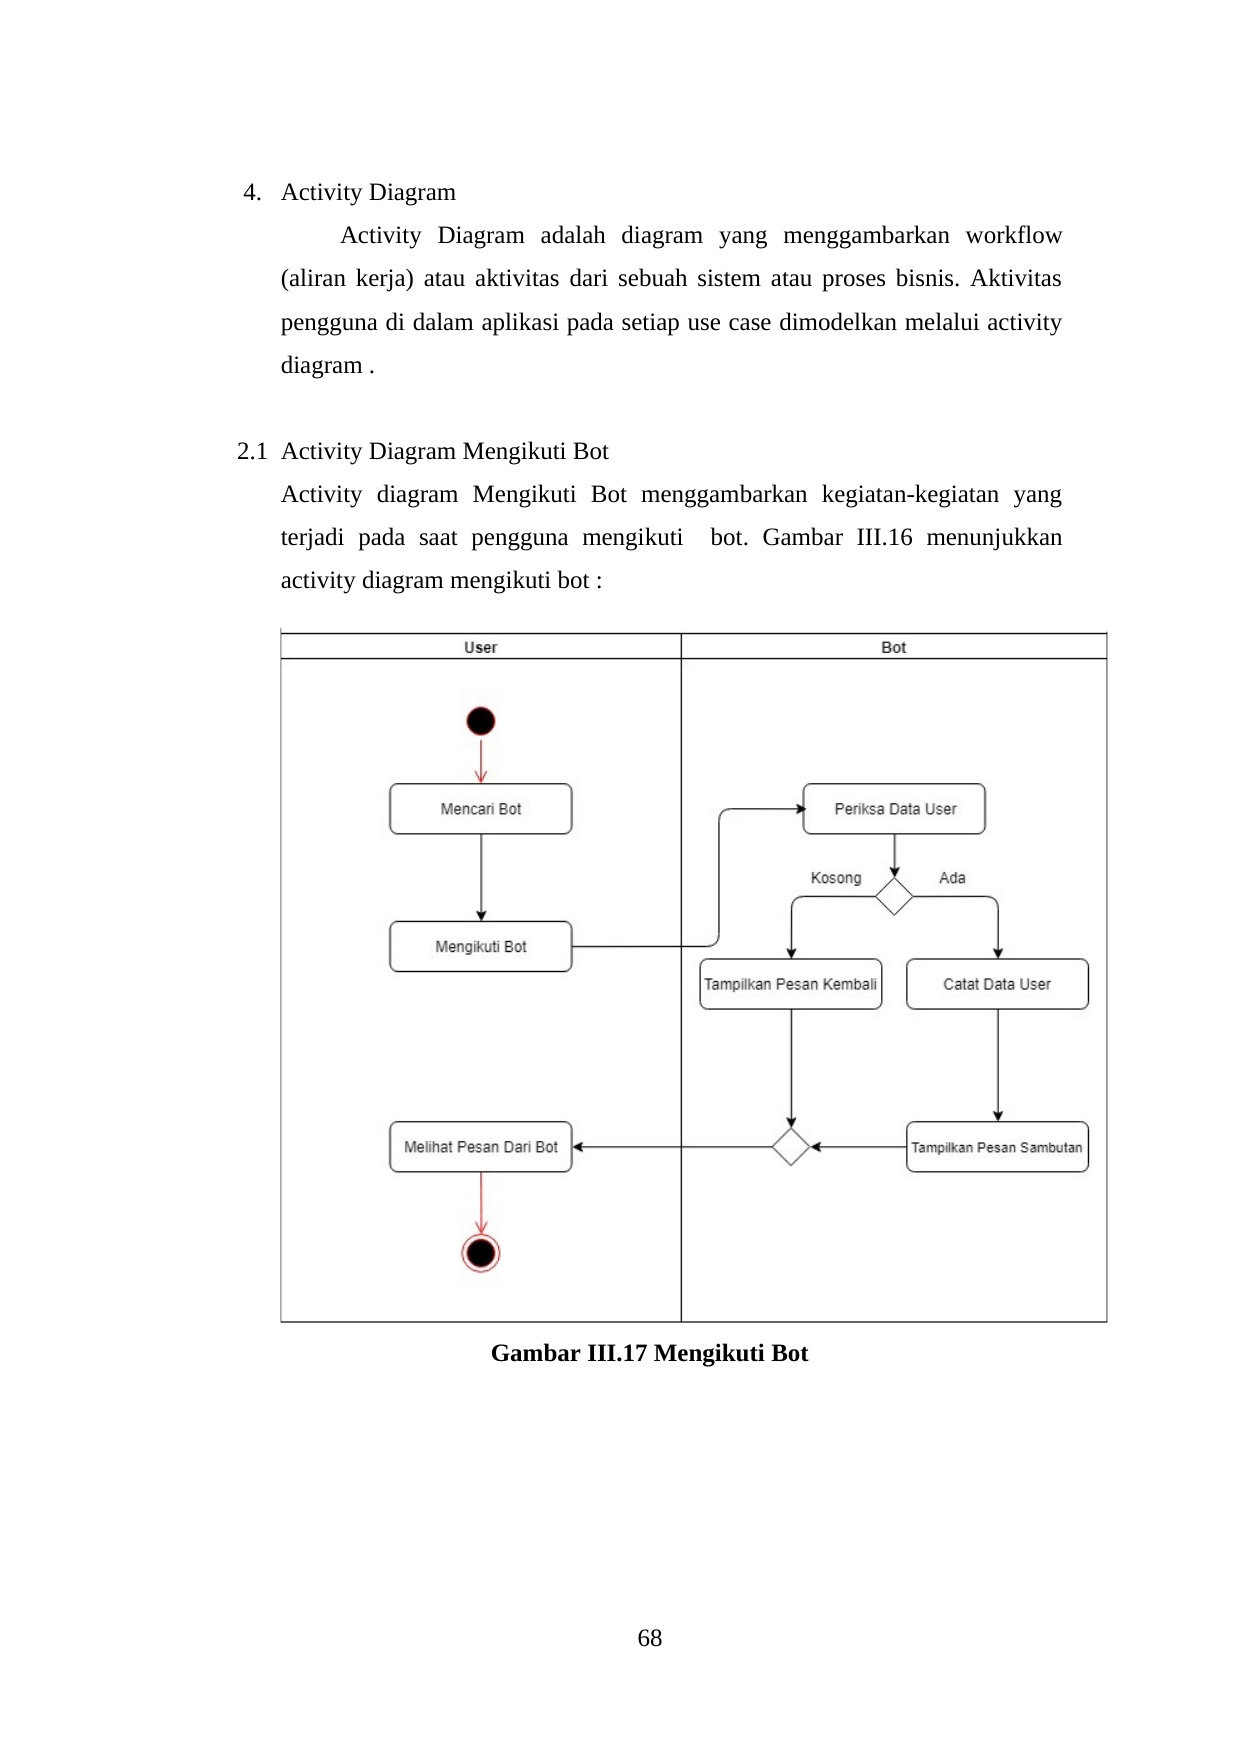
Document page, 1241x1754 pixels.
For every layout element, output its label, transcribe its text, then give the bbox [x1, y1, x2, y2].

text Gambar III.17 Mengikuti Bot [236, 1338, 1063, 1367]
list Activity Diagram Mengikuti Bot [237, 436, 1063, 465]
picture [280, 608, 1108, 1324]
list Activity Diagram [243, 177, 1063, 206]
list Activity Diagram adalah diagram yang menggambarkan workflow (aliran kerja) atau aktivitas dari sebuah sistem atau proses bisnis. Aktivitas pengguna di dalam aplikasi pada setiap use case dimodelkan melalui activity diagram . [281, 220, 1063, 378]
list Activity diagram Mengikuti Bot menggambarkan kegiatan-kegiatan yang terjadi pada saat pengguna mengikuti bot. Gambar III.16 menunjukkan activity diagram mengikuti bot : [281, 479, 1063, 594]
